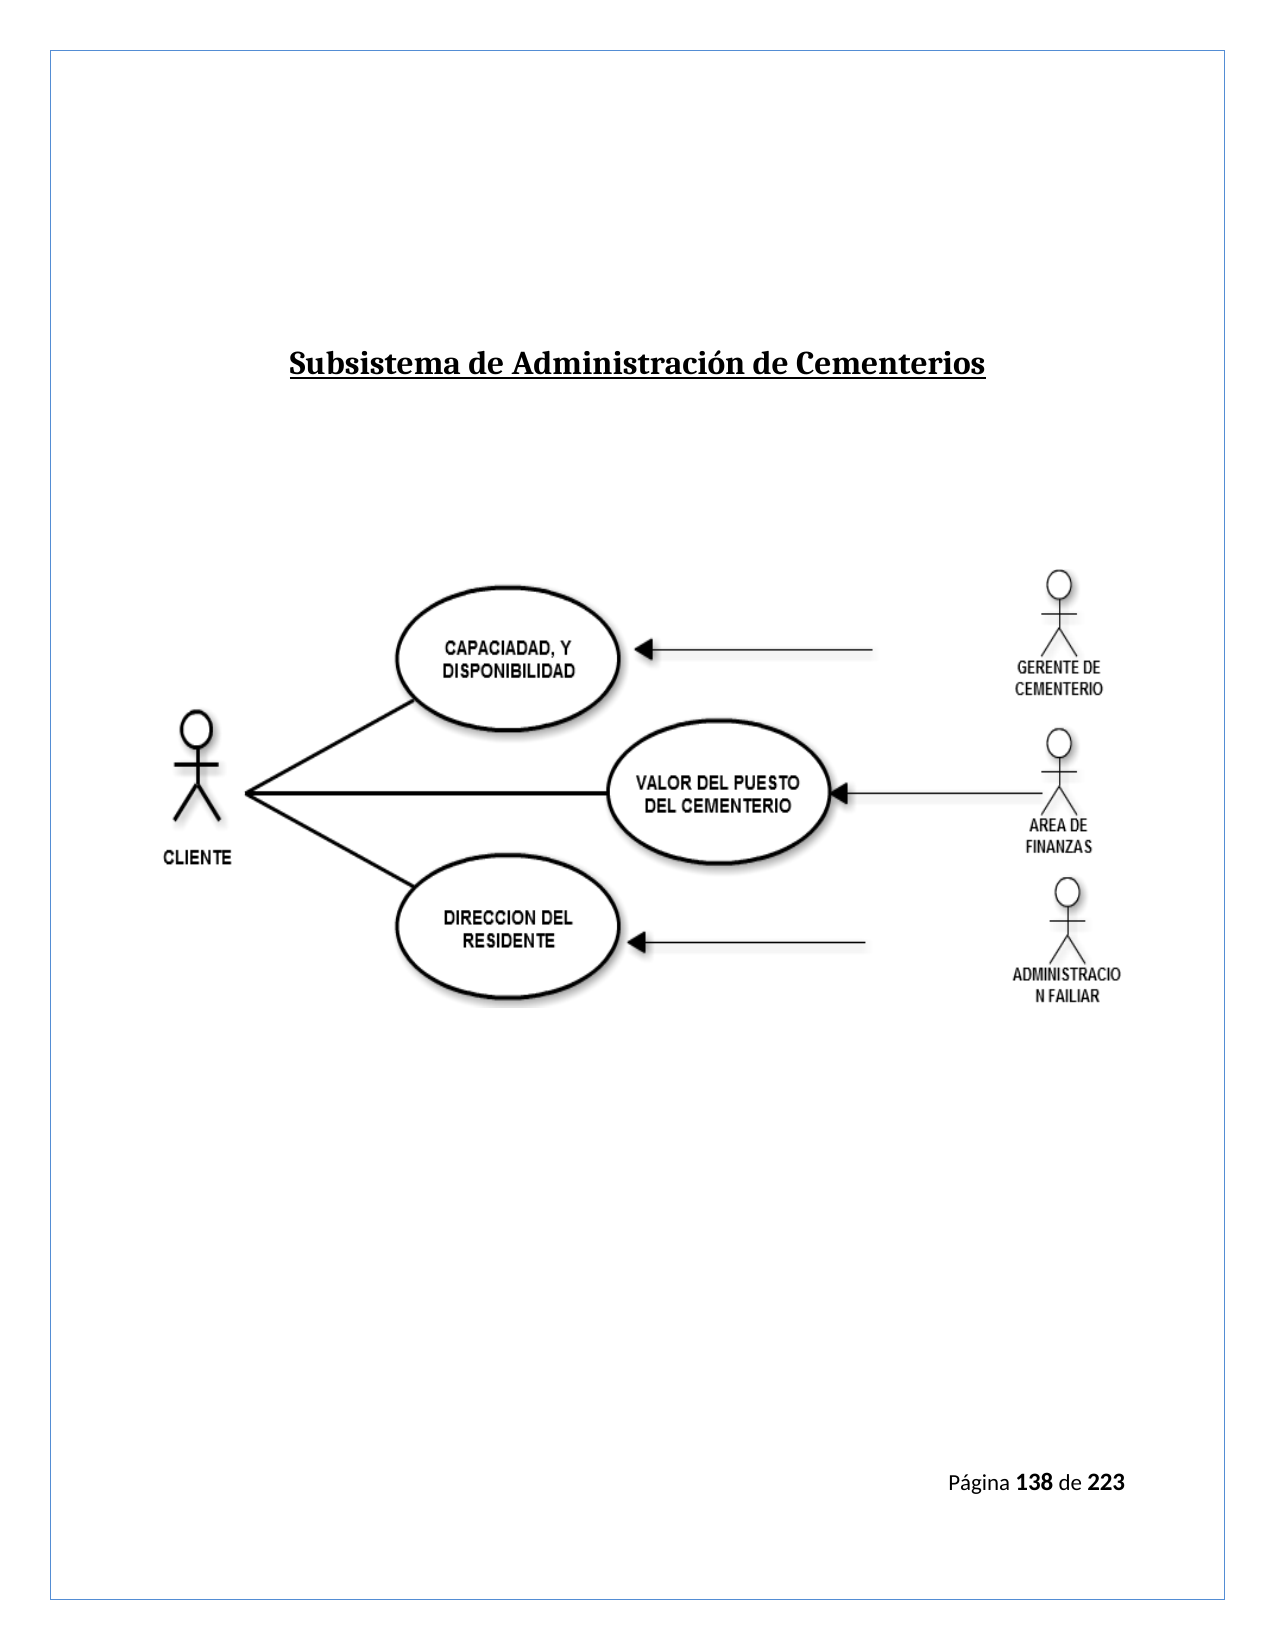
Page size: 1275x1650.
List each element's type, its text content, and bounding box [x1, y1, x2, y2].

picture [150, 569, 1127, 1008]
subtitle Subsistema de Administración de Cementerios [150, 345, 1125, 383]
